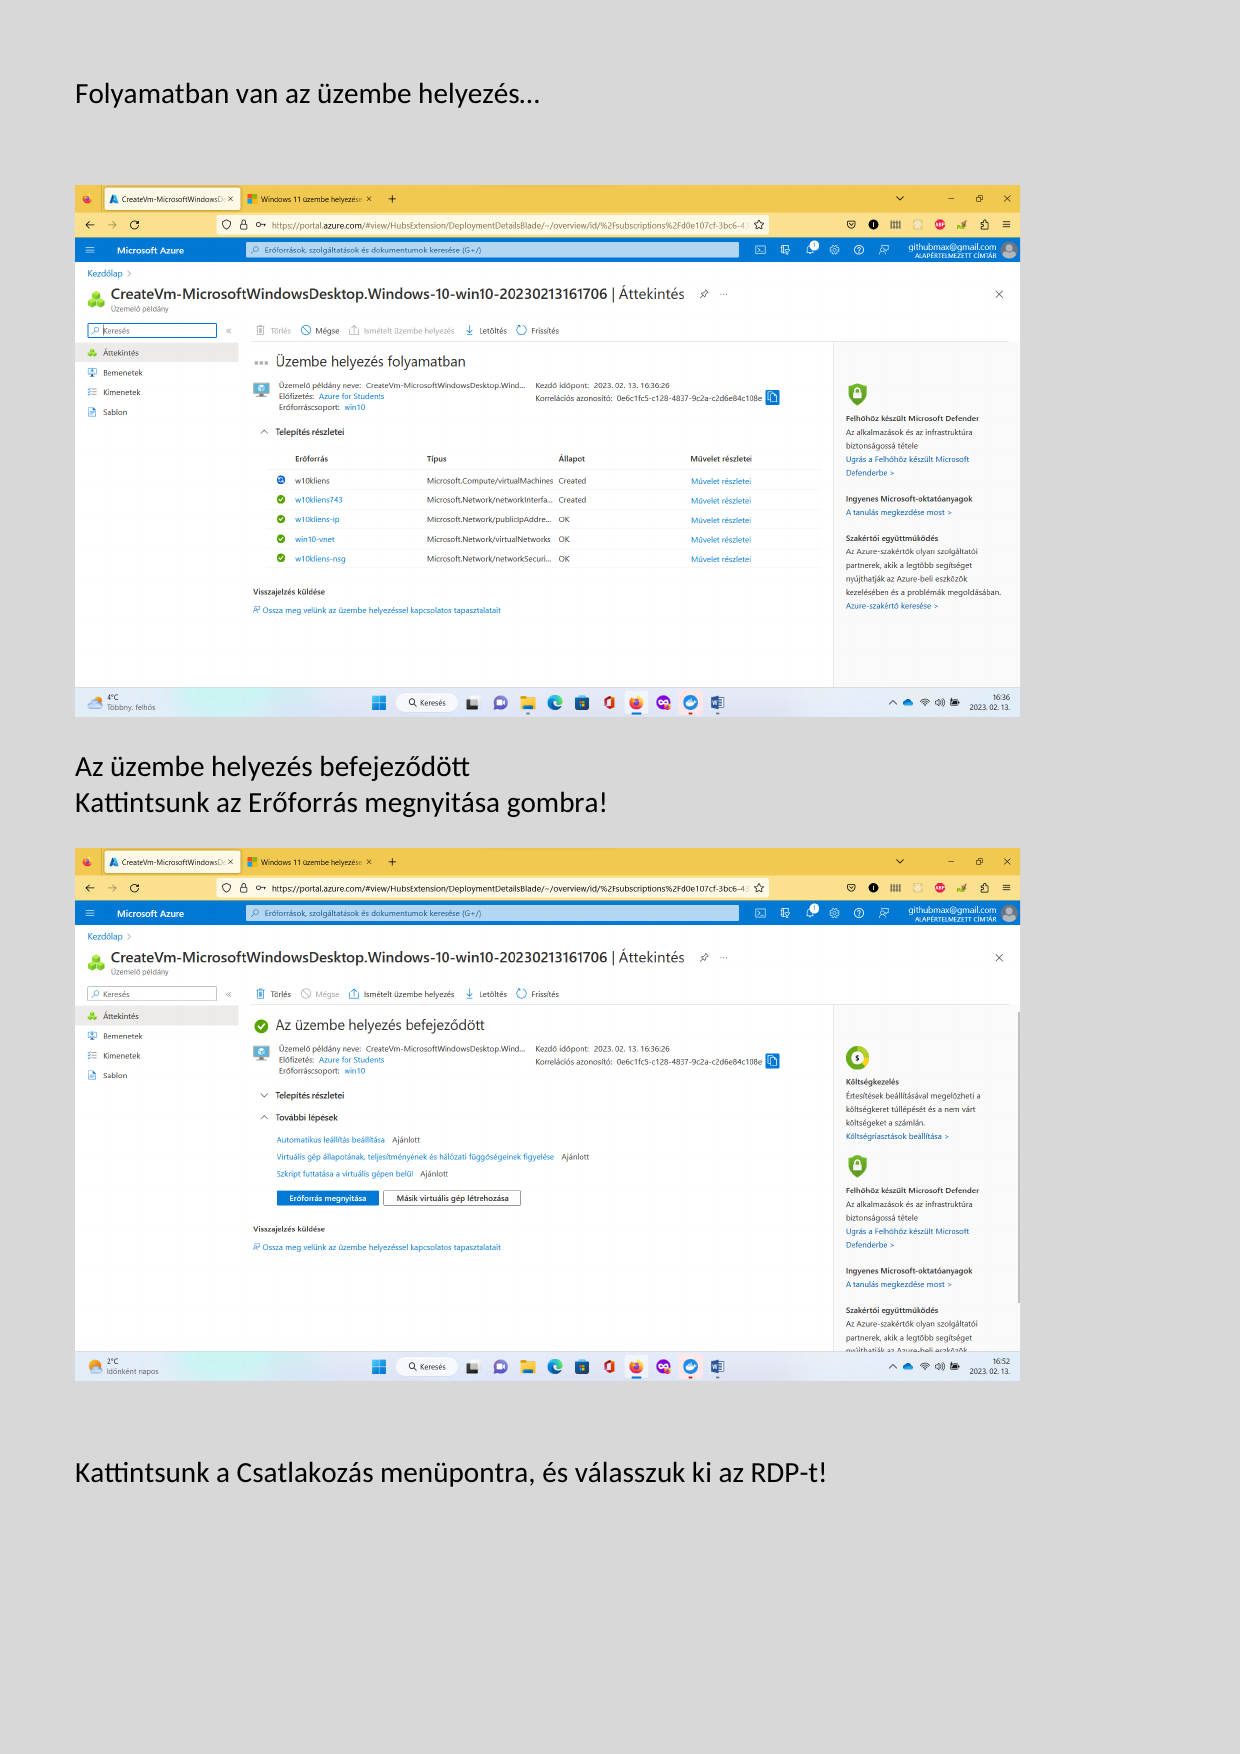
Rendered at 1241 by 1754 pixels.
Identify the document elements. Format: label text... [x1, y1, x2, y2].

text Az üzembe helyezés befejeződött Kattintsunk az Erőforrás megnyitása gombra! [75, 748, 1165, 819]
picture [75, 185, 1021, 717]
text Kattintsunk a Csatlakozás menüpontra, és válasszuk ki az RDP-t! [75, 1454, 1165, 1490]
text Folyamatban van az üzembe helyezés… [75, 75, 1165, 111]
picture [75, 848, 1021, 1381]
